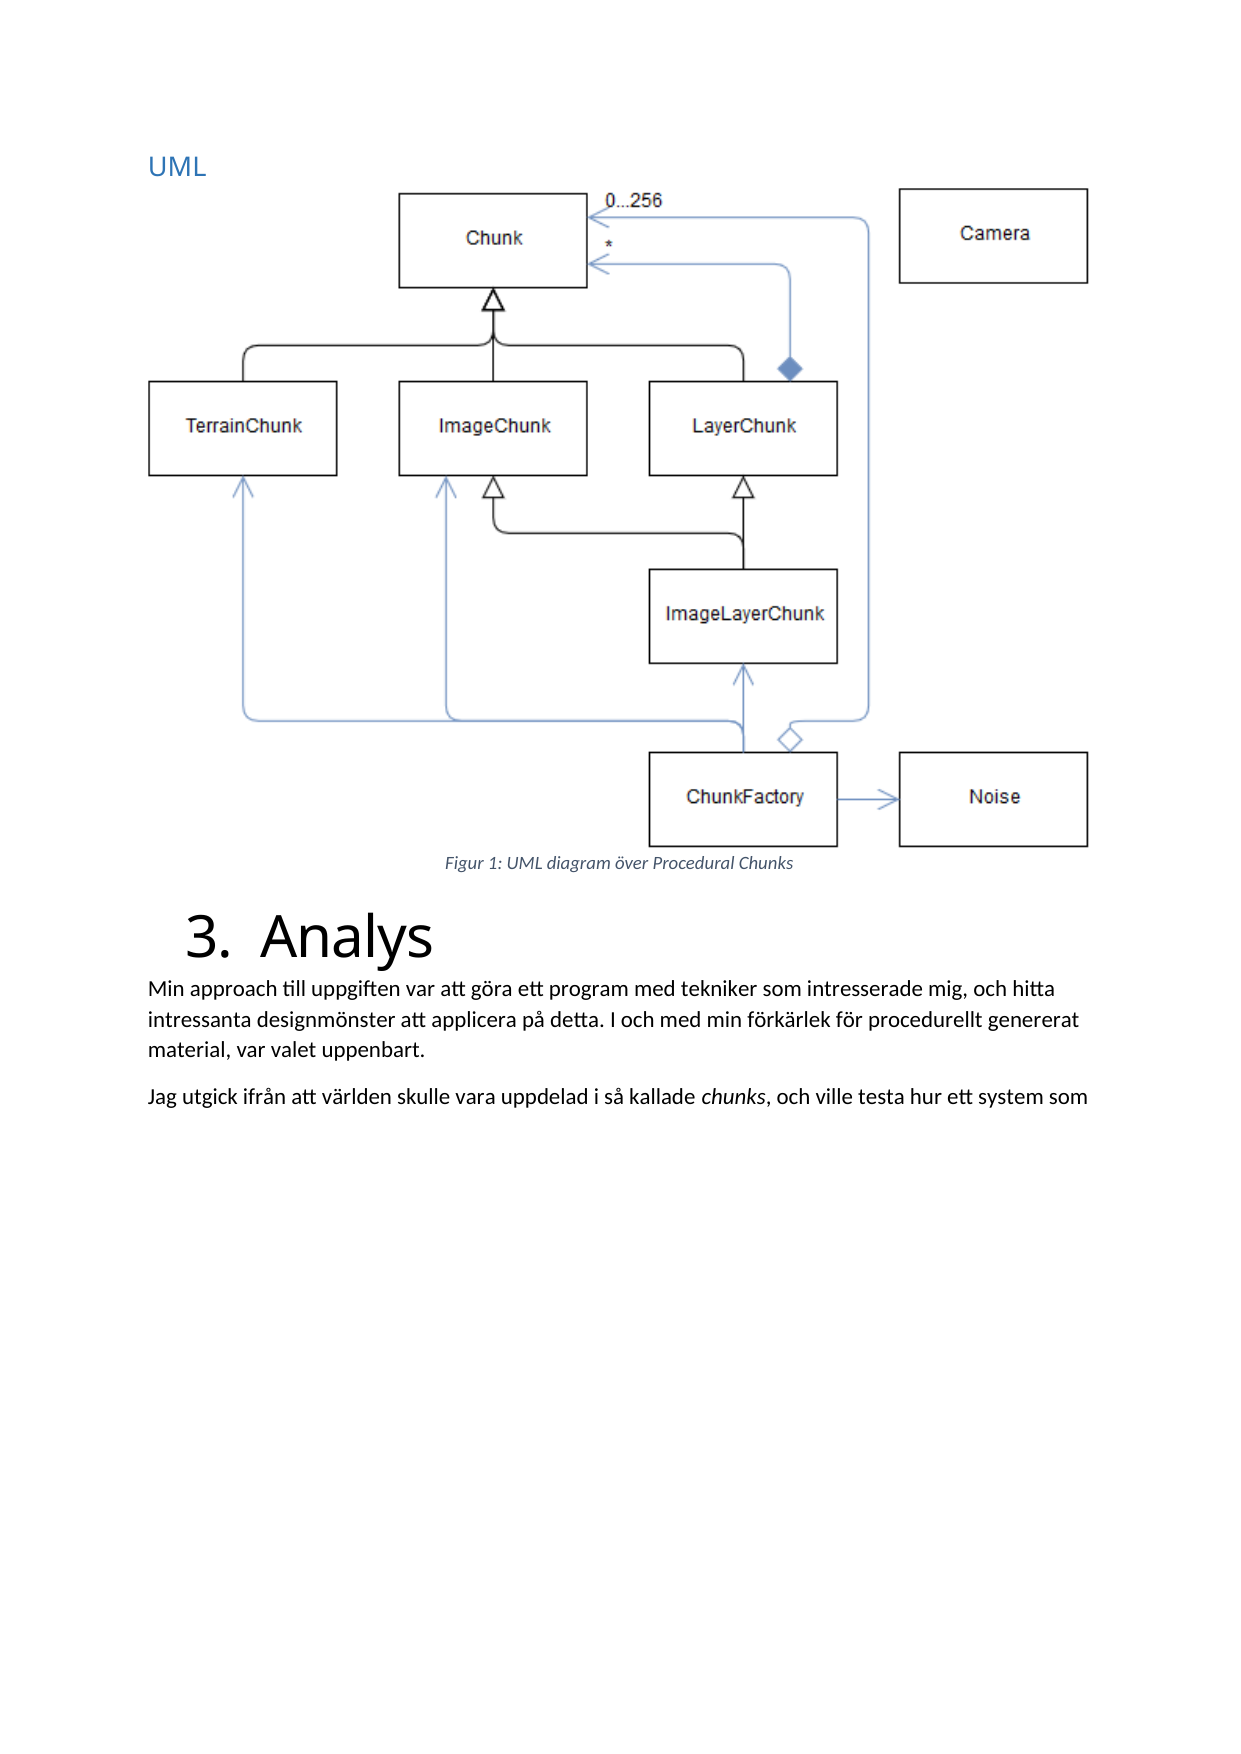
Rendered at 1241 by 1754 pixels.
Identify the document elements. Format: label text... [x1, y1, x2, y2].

text Min approach till uppgiften var att göra ett program med tekniker som intresserade mig, och hitta intressanta designmönster att applicera på detta. I och med min förkärlek för procedurellt genererat material, var valet uppenbart. [148, 974, 1093, 1063]
text Figur 1: UML diagram över Procedural Chunks [148, 851, 1093, 874]
subtitle UML [148, 148, 1093, 848]
title Analys [185, 895, 1093, 974]
text Jag utgick ifrån att världen skulle vara uppdelad i så kallade chunks, och ville testa hur ett system som [148, 1082, 1093, 1110]
